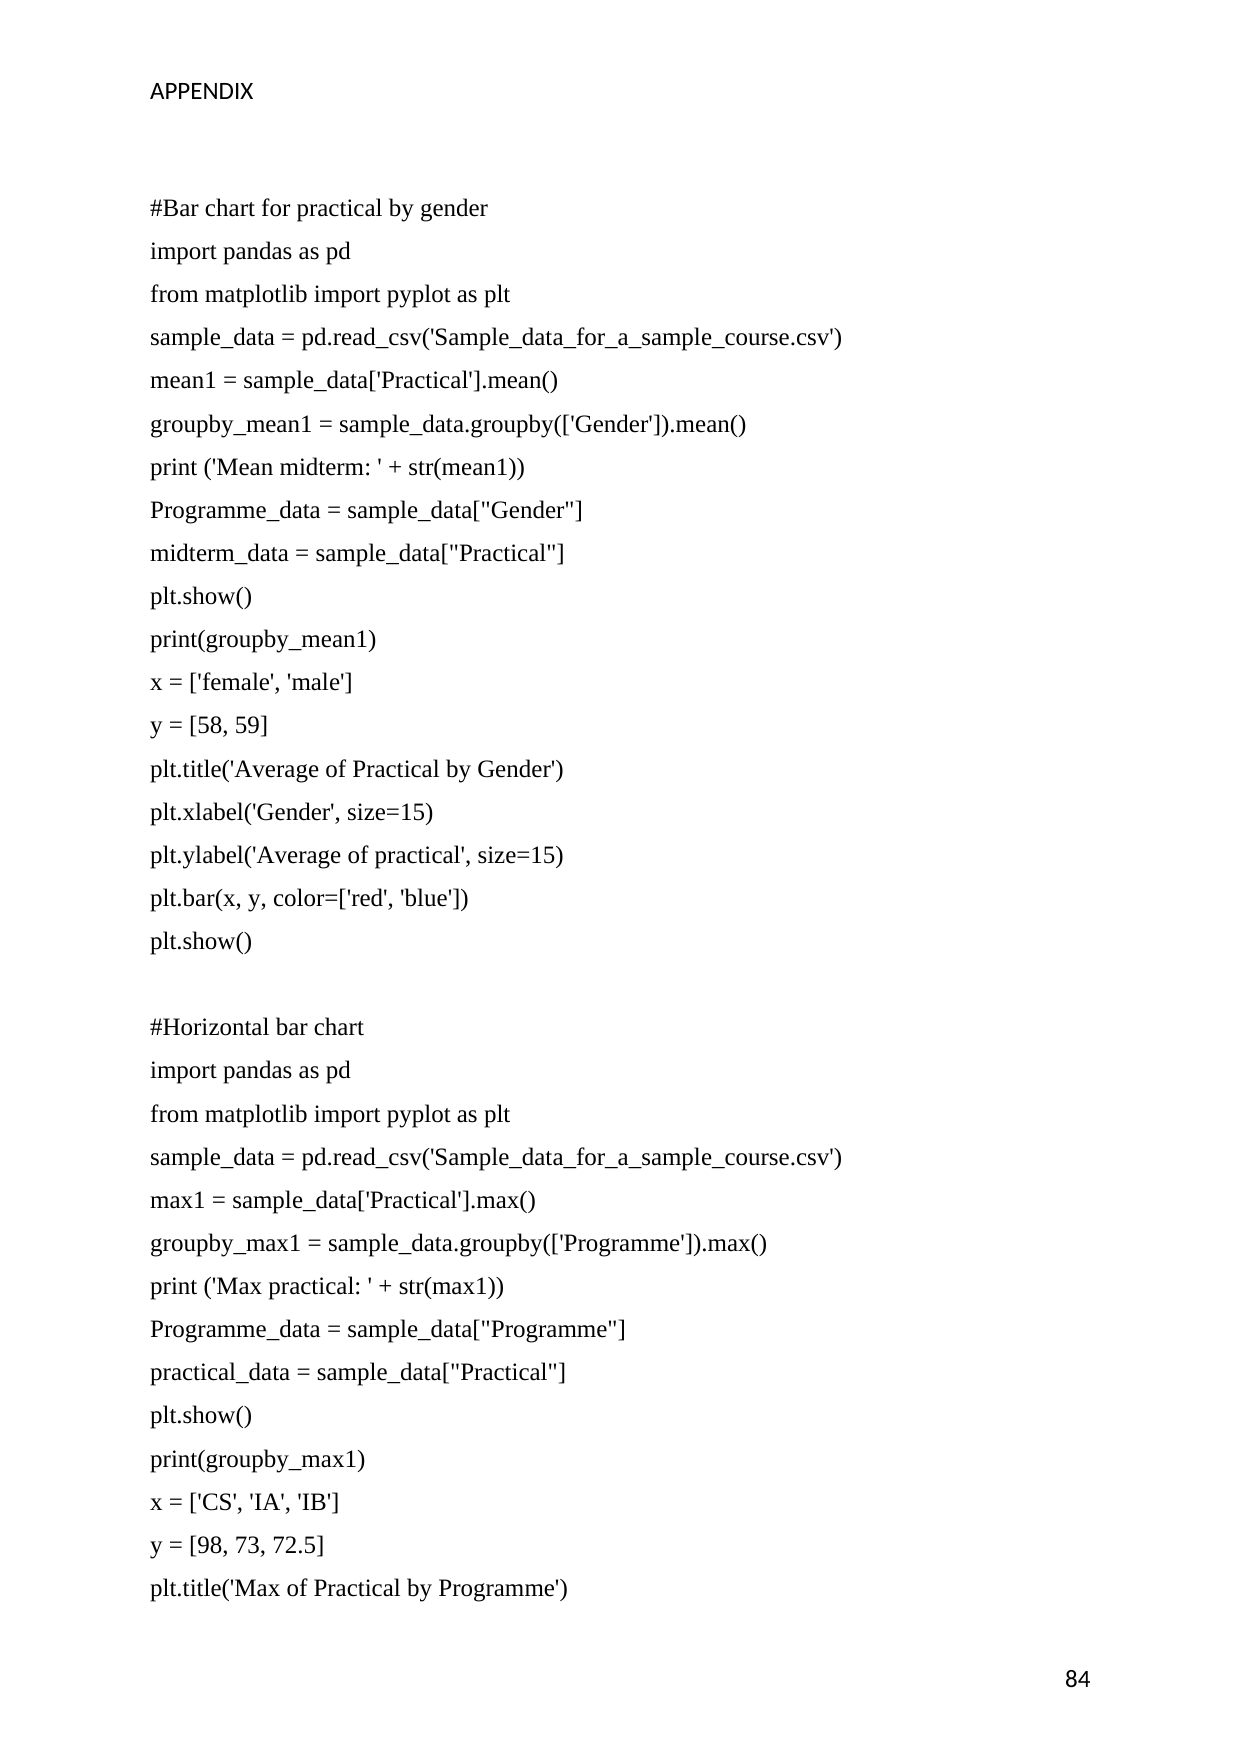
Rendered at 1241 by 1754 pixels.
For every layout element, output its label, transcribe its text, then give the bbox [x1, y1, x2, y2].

text y = [98, 73, 72.5] [150, 1530, 1090, 1559]
text groupby_max1 = sample_data.groupby(['Programme']).max() [150, 1228, 1090, 1257]
text print(groupby_mean1) [150, 624, 1090, 653]
text #Bar chart for practical by gender [150, 193, 1090, 222]
text mean1 = sample_data['Practical'].mean() [150, 366, 1090, 394]
text plt.title('Average of Practical by Gender') [150, 754, 1090, 782]
text max1 = sample_data['Practical'].max() [150, 1185, 1090, 1214]
text from matplotlib import pyplot as plt [150, 279, 1090, 308]
text x = ['female', 'male'] [150, 667, 1090, 696]
text plt.show() [150, 1401, 1090, 1429]
text plt.ylabel('Average of practical', size=15) [150, 840, 1090, 869]
text import pandas as pd [150, 236, 1090, 265]
text midterm_data = sample_data["Practical"] [150, 538, 1090, 567]
text plt.title('Max of Practical by Programme') [150, 1573, 1090, 1602]
text groupby_mean1 = sample_data.groupby(['Gender']).mean() [150, 409, 1090, 437]
text practical_data = sample_data["Practical"] [150, 1357, 1090, 1386]
text plt.show() [150, 926, 1090, 955]
text sample_data = pd.read_csv('Sample_data_for_a_sample_course.csv') [150, 322, 1090, 351]
text print ('Max practical: ' + str(max1)) [150, 1271, 1090, 1300]
text print ('Mean midterm: ' + str(mean1)) [150, 452, 1090, 481]
text import pandas as pd [150, 1056, 1090, 1084]
text Programme_data = sample_data["Gender"] [150, 495, 1090, 524]
text plt.xlabel('Gender', size=15) [150, 797, 1090, 826]
text from matplotlib import pyplot as plt [150, 1099, 1090, 1127]
text plt.show() [150, 581, 1090, 610]
text x = ['CS', 'IA', 'IB'] [150, 1487, 1090, 1516]
text Programme_data = sample_data["Programme"] [150, 1314, 1090, 1343]
text print(groupby_max1) [150, 1444, 1090, 1472]
text sample_data = pd.read_csv('Sample_data_for_a_sample_course.csv') [150, 1142, 1090, 1171]
text plt.bar(x, y, color=['red', 'blue']) [150, 883, 1090, 912]
text y = [58, 59] [150, 711, 1090, 739]
text #Horizontal bar chart [150, 1012, 1090, 1041]
